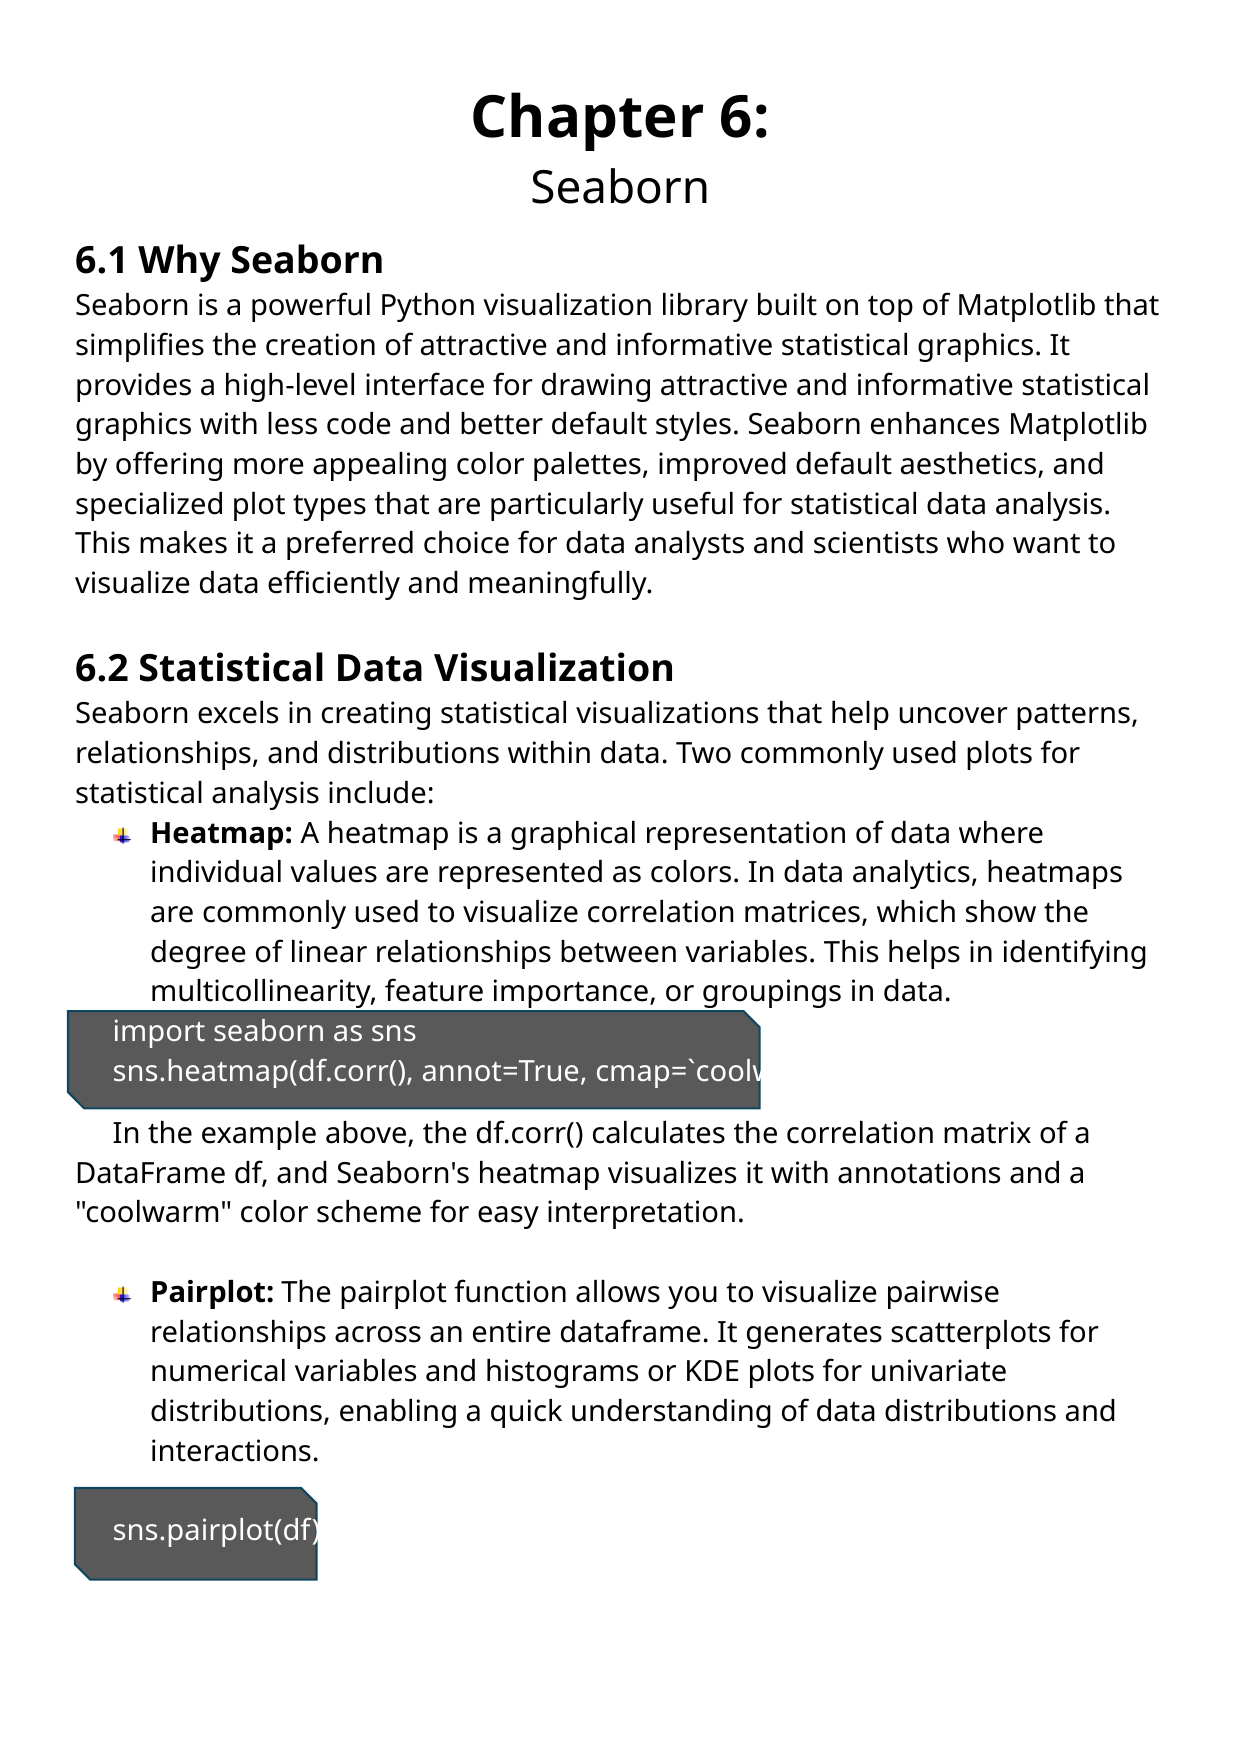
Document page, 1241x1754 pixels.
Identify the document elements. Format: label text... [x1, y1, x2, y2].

list Pairplot: The pairplot function allows you to visualize pairwise relationships across an entire dataframe. It generates scatterplots for numerical variables and histograms or KDE plots for univariate distributions, enabling a quick understanding of data distributions and interactions. [112, 1271, 1165, 1469]
text Seaborn excels in creating statistical visualizations that help uncover patterns, relationships, and distributions within data. Two commonly used plots for statistical analysis include: [75, 693, 1165, 812]
picture [113, 1285, 131, 1303]
text Seaborn [75, 154, 1165, 217]
picture [113, 826, 131, 844]
text sns.heatmap(df.corr(), annot=True, cmap=`coolwarm`) [75, 1050, 1165, 1090]
text sns.pairplot(df) [75, 1509, 1165, 1549]
text 6.1 Why Seaborn [75, 233, 1165, 284]
text 6.2 Statistical Data Visualization [75, 642, 1165, 693]
text In the example above, the df.corr() calculates the correlation matrix of a DataFrame df, and Seaborn's heatmap visualizes it with annotations and a "coolwarm" color scheme for easy interpretation. [75, 1112, 1165, 1231]
list Heatmap: A heatmap is a graphical representation of data where individual values are represented as colors. In data analytics, heatmaps are commonly used to visualize correlation matrices, which show the degree of linear relationships between variables. This helps in identifying multicollinearity, feature importance, or groupings in data. [112, 812, 1165, 1010]
text Chapter 6: [75, 75, 1165, 154]
text Seaborn is a powerful Python visualization library built on top of Matplotlib that simplifies the creation of attractive and informative statistical graphics. It provides a high-level interface for drawing attractive and informative statistical graphics with less code and better default styles. Seaborn enhances Matplotlib by offering more appealing color palettes, improved default aesthetics, and specialized plot types that are particularly useful for statistical data analysis. This makes it a preferred choice for data analysts and scientists who want to visualize data efficiently and meaningfully. [75, 284, 1165, 602]
text import seaborn as sns [75, 1010, 1165, 1050]
